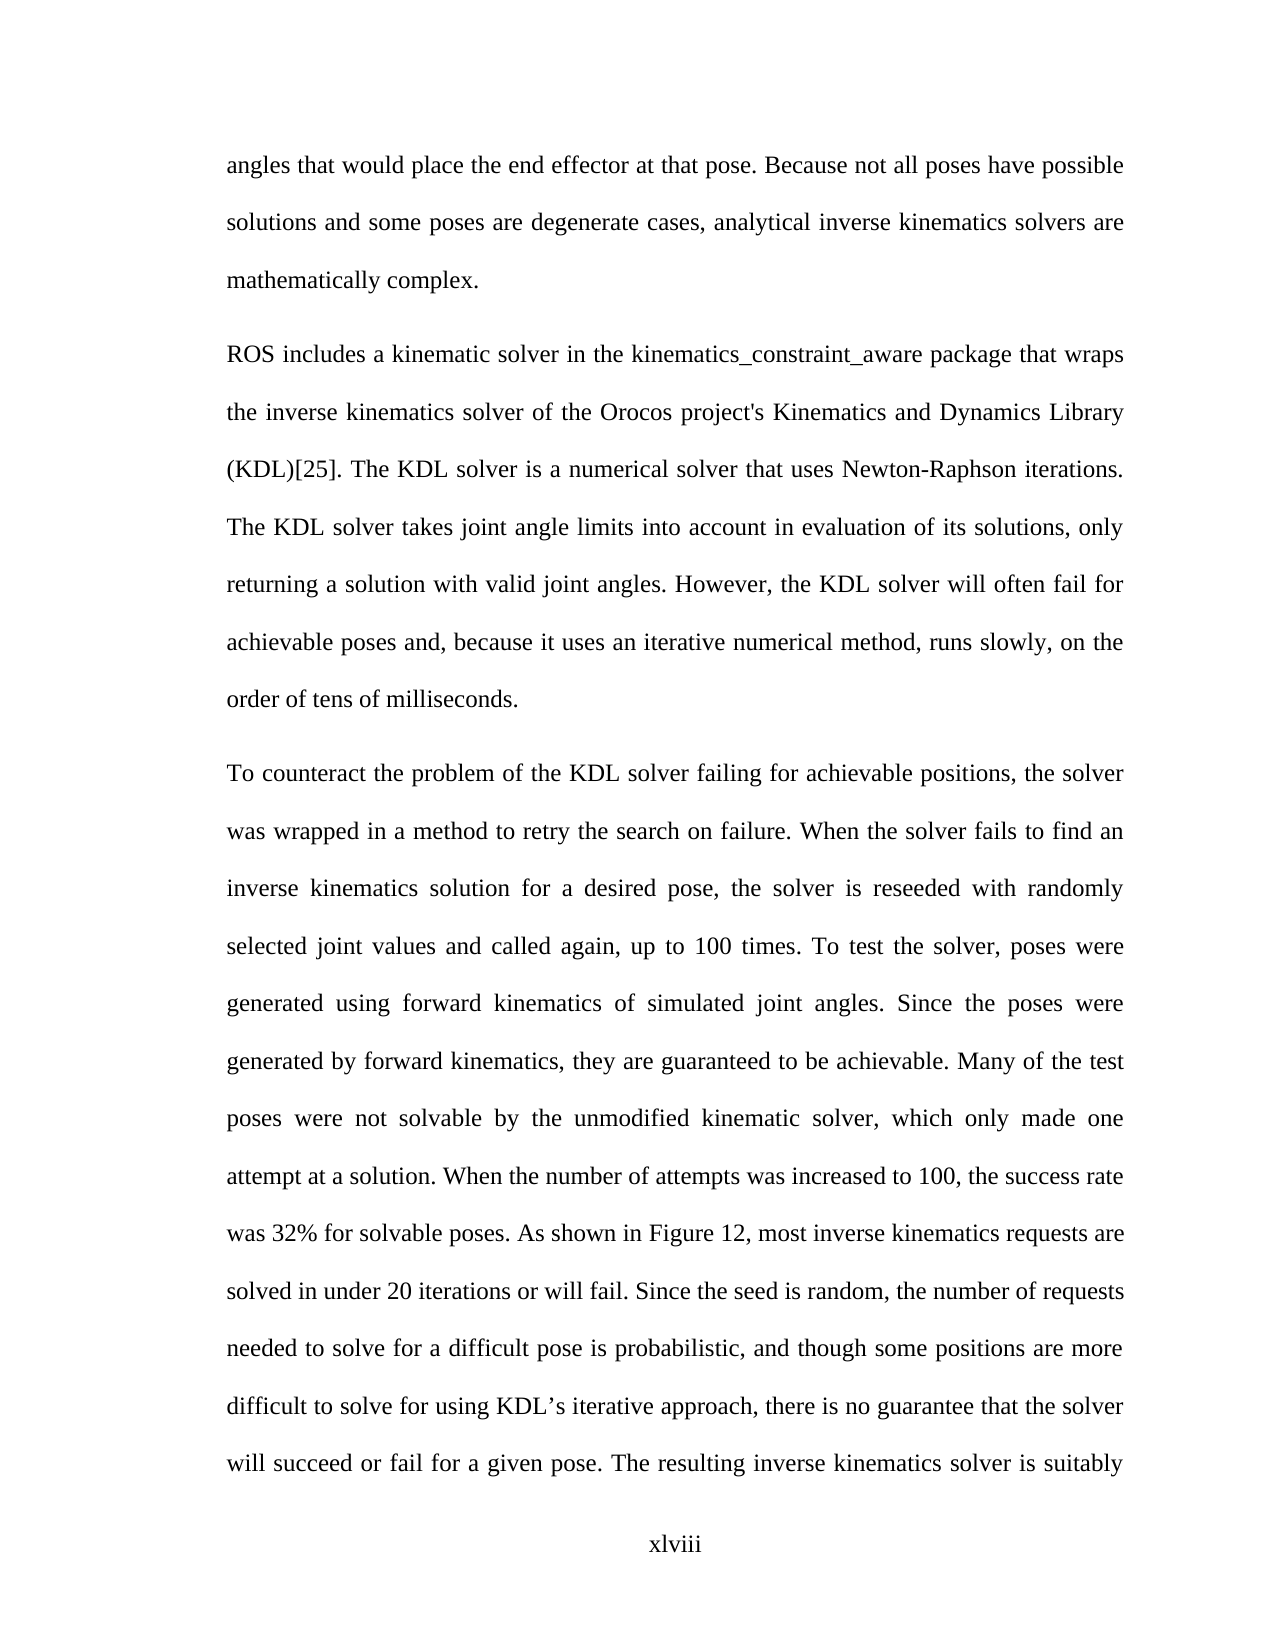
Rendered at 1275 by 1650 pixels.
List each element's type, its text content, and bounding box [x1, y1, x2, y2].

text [226, 758, 1125, 1477]
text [226, 150, 1125, 294]
text ROS includes a kinematic solver in the kinematics_constraint_aware package that wraps the inverse kinematics solver of the Orocos project's Kinematics and Dynamics Library (KDL)[25]. The KDL solver is a numerical solver that uses Newton-Raphson iterations. The KDL solver takes joint angle limits into account in evaluation of its solutions, only returning a solution with valid joint angles. However, the KDL solver will often fail for achievable poses and, because it uses an iterative numerical method, runs slowly, on the order of tens of milliseconds. [226, 339, 1125, 713]
